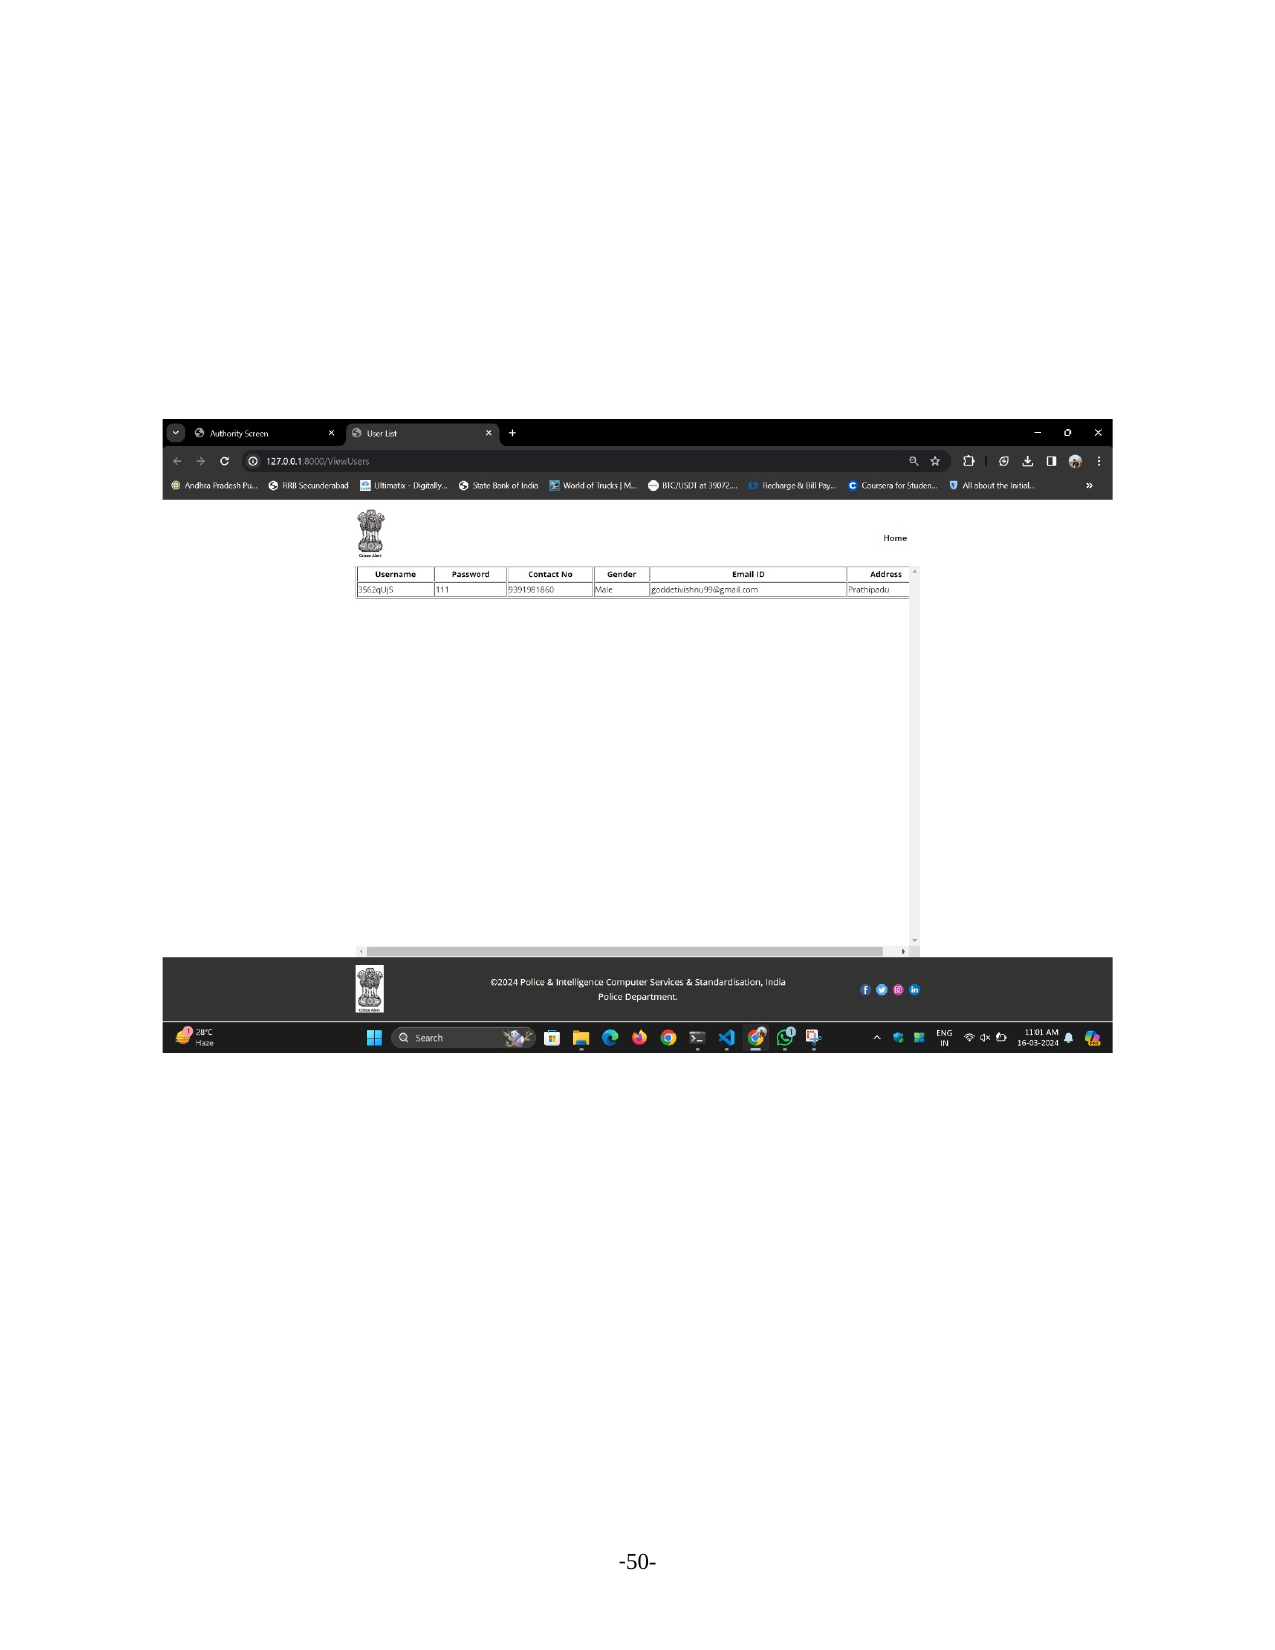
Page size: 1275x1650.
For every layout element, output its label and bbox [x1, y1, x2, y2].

picture [162, 419, 1113, 1053]
